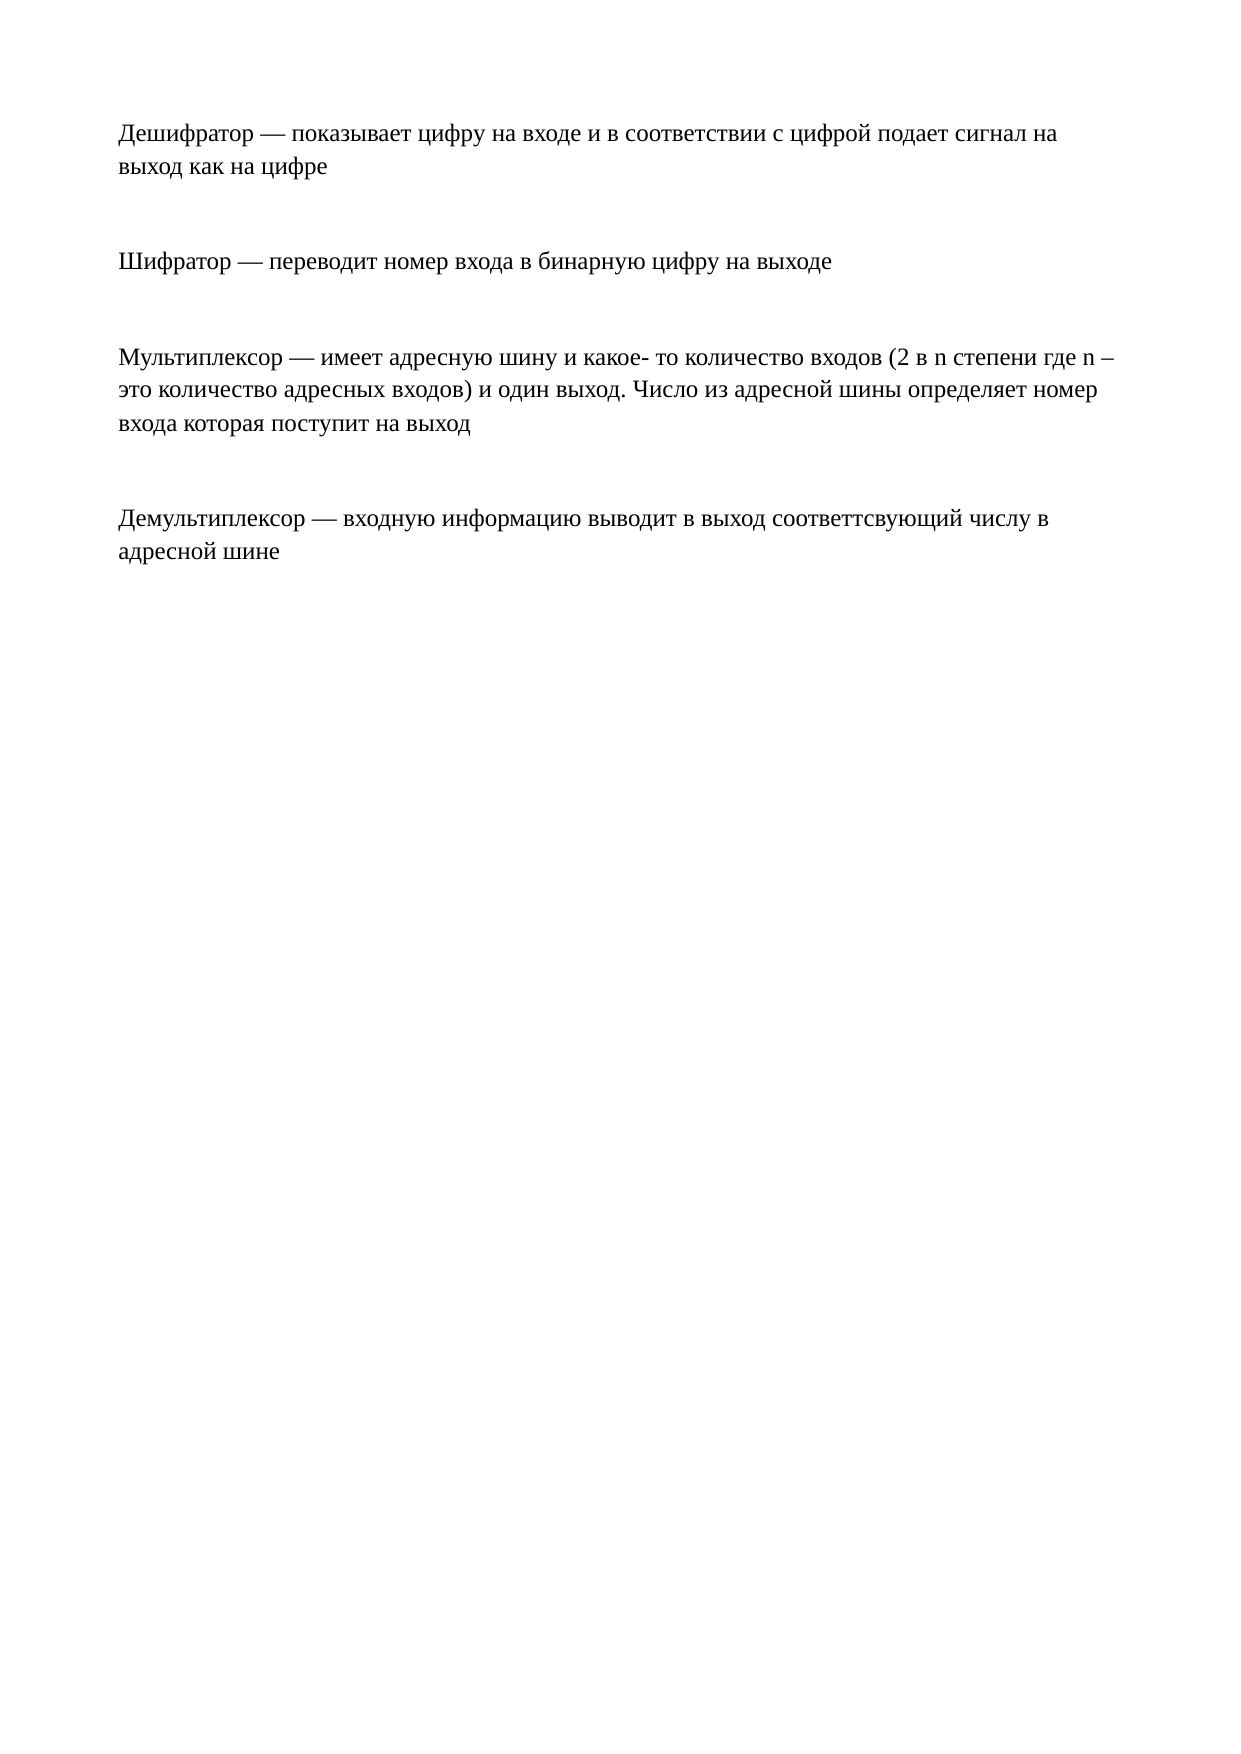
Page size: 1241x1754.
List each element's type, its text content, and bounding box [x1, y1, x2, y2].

text Дешифратор — показывает цифру на входе и в соответствии с цифрой подает сигнал на выход как на цифре [118, 118, 1122, 180]
text Мультиплексор — имеет адресную шину и какое- то количество входов (2 в n степени где n – это количество адресных входов) и один выход. Число из адресной шины определяет номер входа которая поступит на выход [118, 342, 1122, 436]
text Демультиплексор — входную информацию выводит в выход соответтсвующий числу в адресной шине [118, 503, 1122, 564]
text Шифратор — переводит номер входа в бинарную цифру на выходе [118, 246, 1122, 275]
